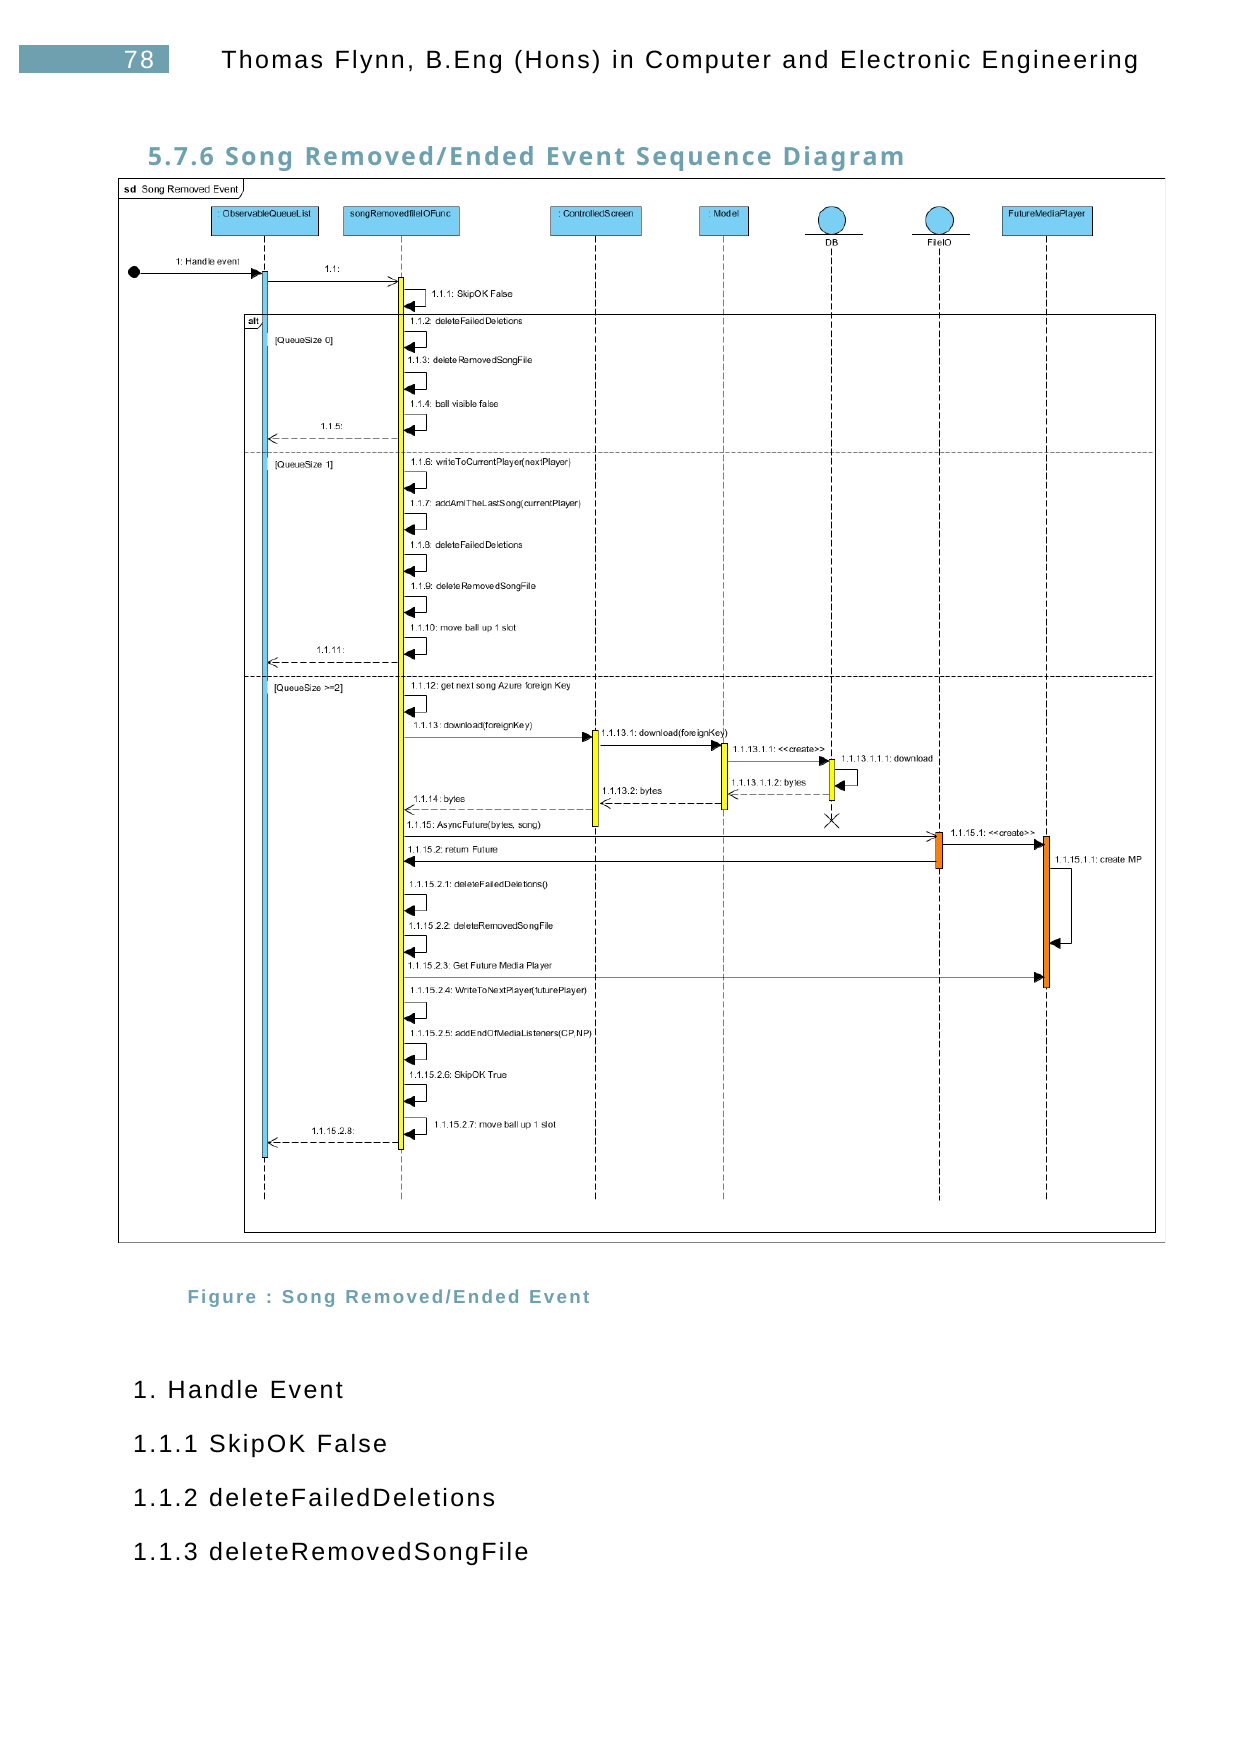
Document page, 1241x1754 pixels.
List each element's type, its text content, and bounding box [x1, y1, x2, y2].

subtitle 5.7.6 Song Removed/Ended Event Sequence Diagram [148, 139, 1122, 173]
text 1.1.1 SkipOK False [133, 1429, 1122, 1458]
text 1. Handle Event [133, 1375, 1122, 1404]
text 1.1.3 deleteRemovedSongFile [133, 1537, 1122, 1565]
text 1.1.2 deleteFailedDeletions [133, 1483, 1122, 1511]
picture [118, 178, 1166, 1243]
